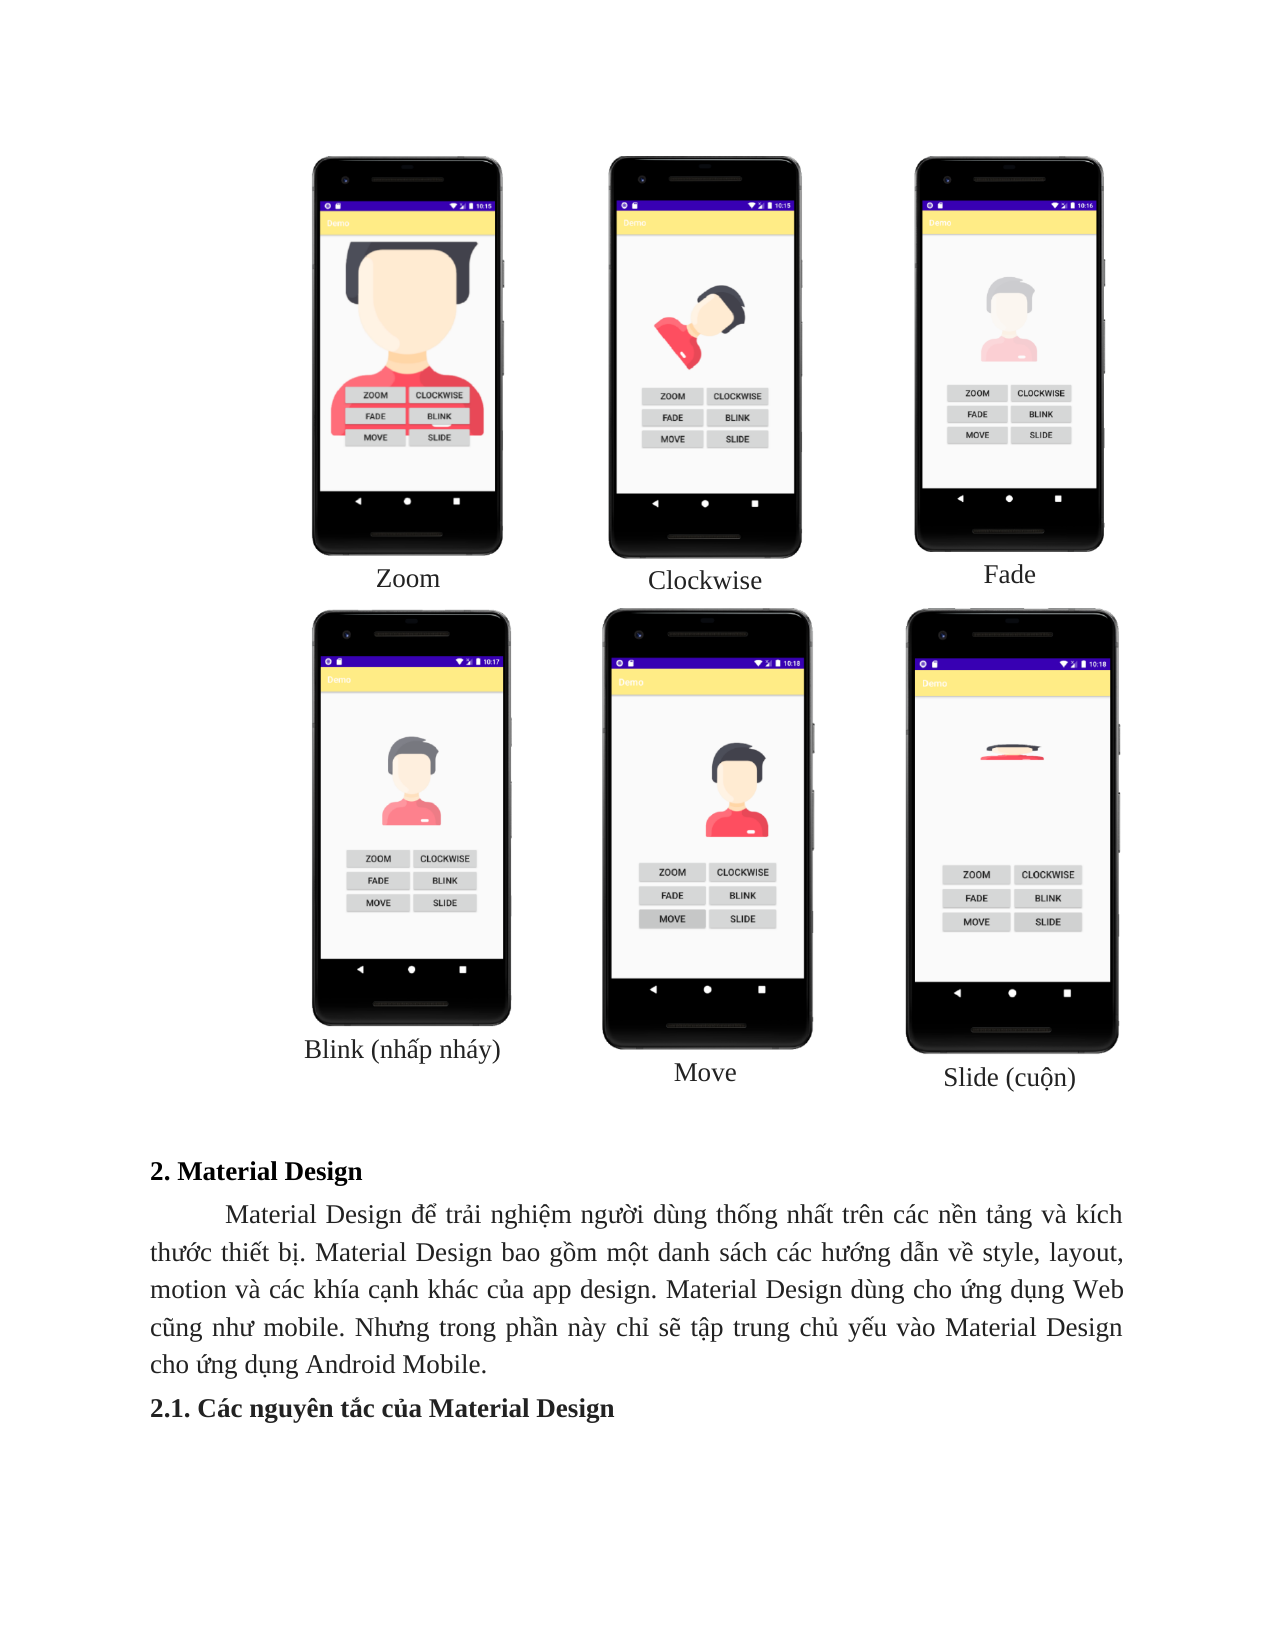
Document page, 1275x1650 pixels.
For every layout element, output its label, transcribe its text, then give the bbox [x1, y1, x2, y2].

picture [311, 156, 505, 556]
table_cell Move [516, 602, 819, 1098]
picture [905, 608, 1121, 1055]
picture [607, 156, 803, 559]
subtitle 2. Material Design [150, 1148, 1125, 1186]
table_cell Slide (cuộn) [819, 602, 1125, 1098]
table_header Fade [819, 150, 1125, 602]
table_header Zoom [225, 150, 516, 602]
picture [311, 608, 512, 1027]
table_header Clockwise [516, 150, 819, 602]
text 2.1. Các nguyên tắc của Material Design [150, 1386, 1125, 1423]
picture [913, 156, 1106, 552]
table_cell Blink (nhấp nháy) [225, 602, 516, 1098]
text Material Design để trải nghiệm người dùng thống nhất trên các nền tảng và kích thước thiết bị. Material Design bao gồm một danh sách các hướng dẫn về style, layout, motion và các khía cạnh khác của app design. Material Design dùng cho ứng dụng Web cũng như mobile. Nhưng trong phần này chỉ sẽ tập trung chủ yếu vào Material Design cho ứng dụng Android Mobile. [150, 1192, 1125, 1379]
picture [602, 608, 816, 1050]
